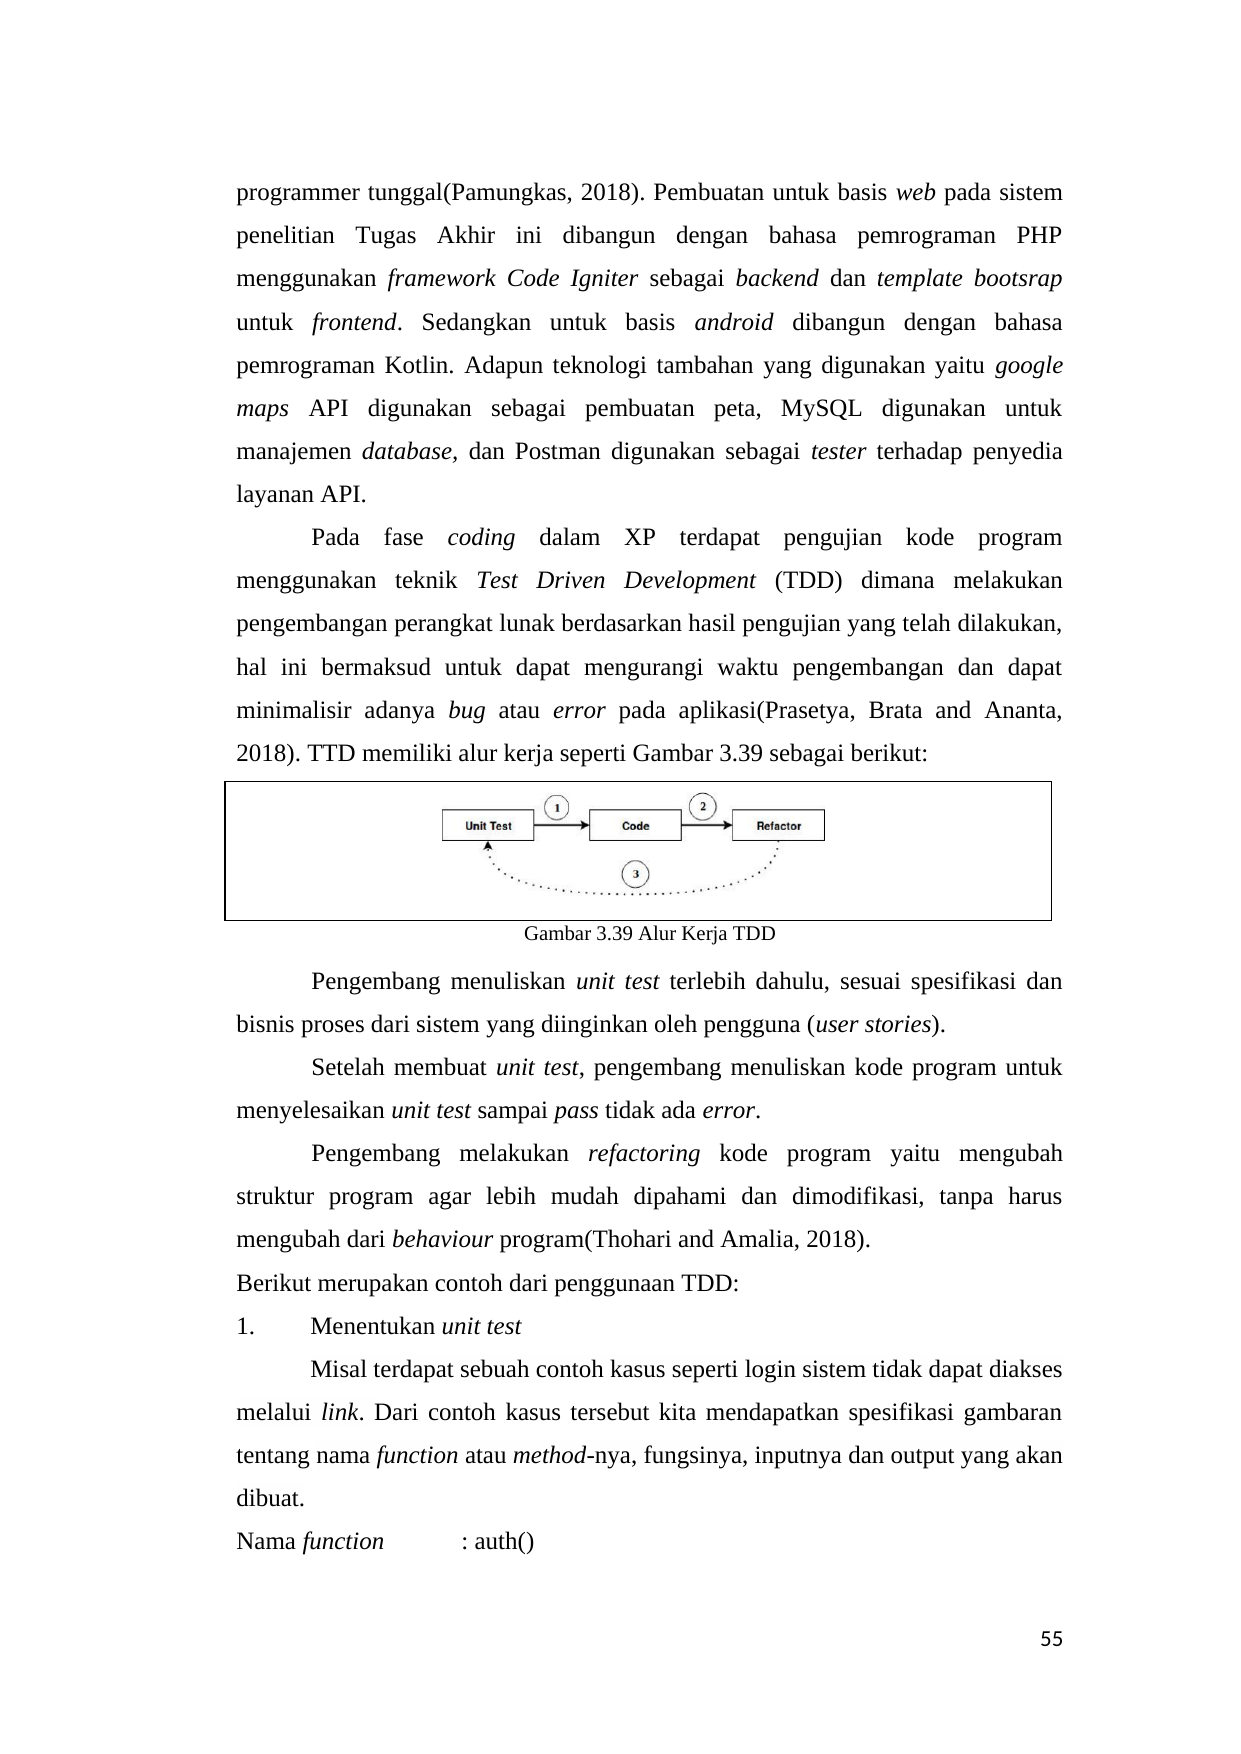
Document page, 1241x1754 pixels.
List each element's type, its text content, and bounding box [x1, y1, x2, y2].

text Setelah membuat unit test, pengembang menuliskan kode program untuk menyelesaikan unit test sampai pass tidak ada error. [236, 1052, 1063, 1124]
text Gambar 3.39 Alur Kerja TDD [236, 921, 1063, 945]
text Nama function : auth() [236, 1526, 1063, 1555]
text Misal terdapat sebuah contoh kasus seperti login sistem tidak dapat diakses melalui link. Dari contoh kasus tersebut kita mendapatkan spesifikasi gambaran tentang nama function atau method-nya, fungsinya, inputnya dan output yang akan dibuat. [236, 1354, 1063, 1512]
picture [430, 782, 846, 907]
text Pengembang menuliskan unit test terlebih dahulu, sesuai spesifikasi dan bisnis proses dari sistem yang diinginkan oleh pengguna (user stories). [236, 966, 1063, 1038]
text Berikut merupakan contoh dari penggunaan TDD: [236, 1268, 1063, 1296]
table_header [226, 782, 1051, 920]
text Pada fase coding dalam XP terdapat pengujian kode program menggunakan teknik Test Driven Development (TDD) dimana melakukan pengembangan perangkat lunak berdasarkan hasil pengujian yang telah dilakukan, hal ini bermaksud untuk dapat mengurangi waktu pengembangan dan dapat minimalisir adanya bug atau error pada aplikasi(Prasetya, Brata and Ananta, 2018). TTD memiliki alur kerja seperti Gambar 3.39 sebagai berikut: [236, 522, 1063, 767]
list Menentukan unit test [236, 1311, 1063, 1339]
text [236, 177, 1063, 508]
text Pengembang melakukan refactoring kode program yaitu mengubah struktur program agar lebih mudah dipahami dan dimodifikasi, tanpa harus mengubah dari behaviour program(Thohari and Amalia, 2018). [236, 1138, 1063, 1253]
